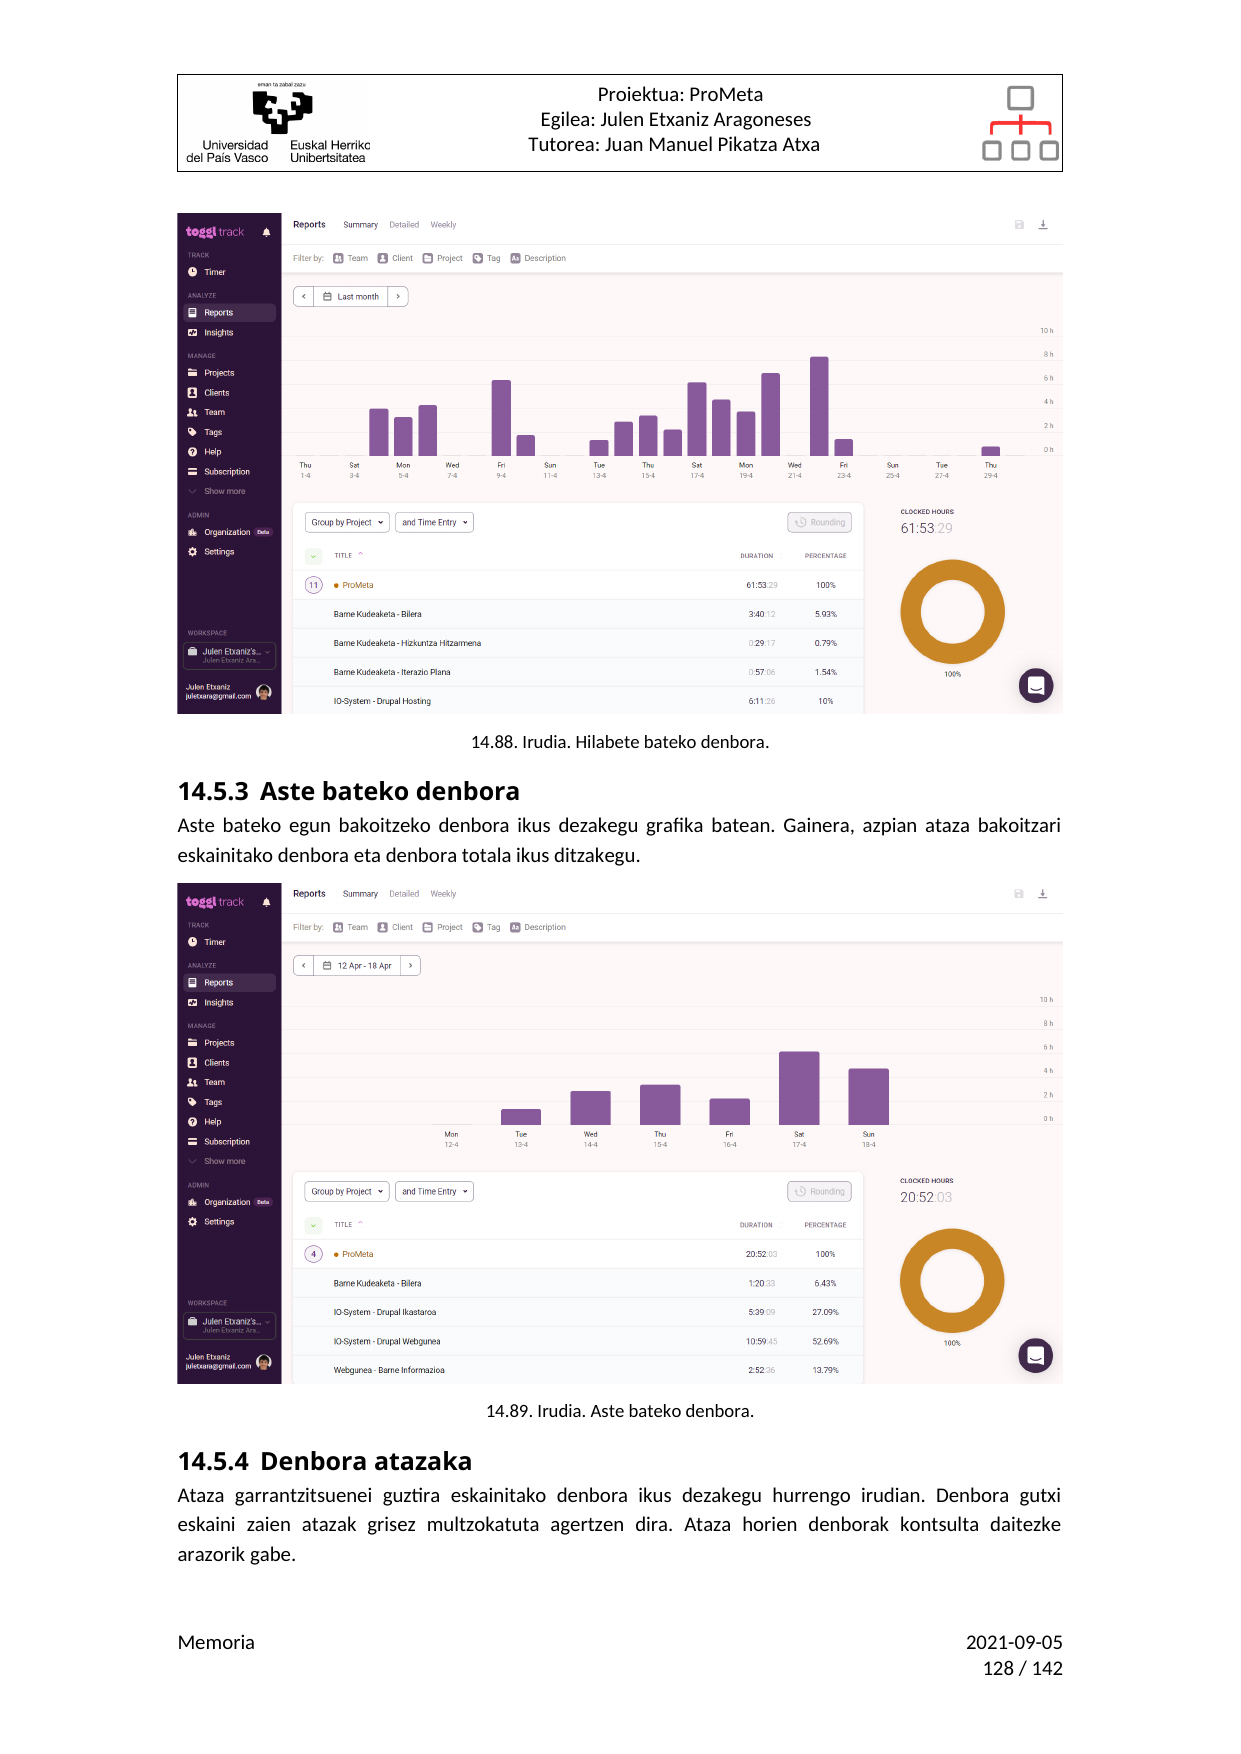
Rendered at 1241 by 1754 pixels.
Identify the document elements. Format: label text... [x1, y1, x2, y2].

picture [182, 81, 370, 162]
text Aste bateko egun bakoitzeko denbora ikus dezakegu grafika batean. Gainera, azpian ataza bakoitzari eskainitako denbora eta denbora totala ikus ditzakegu. [177, 813, 1063, 867]
picture [177, 213, 1063, 714]
text Ataza garrantzitsuenei guztira eskainitako denbora ikus dezakegu hurrengo irudian. Denbora gutxi eskaini zaien atazak grisez multzokatuta agertzen dira. Ataza horien denborak kontsulta daitezke arazorik gabe. [177, 1482, 1063, 1566]
subtitle Denbora atazaka [177, 1443, 1063, 1477]
picture [978, 80, 1060, 162]
subtitle Aste bateko denbora [177, 773, 1063, 808]
picture [177, 883, 1063, 1384]
